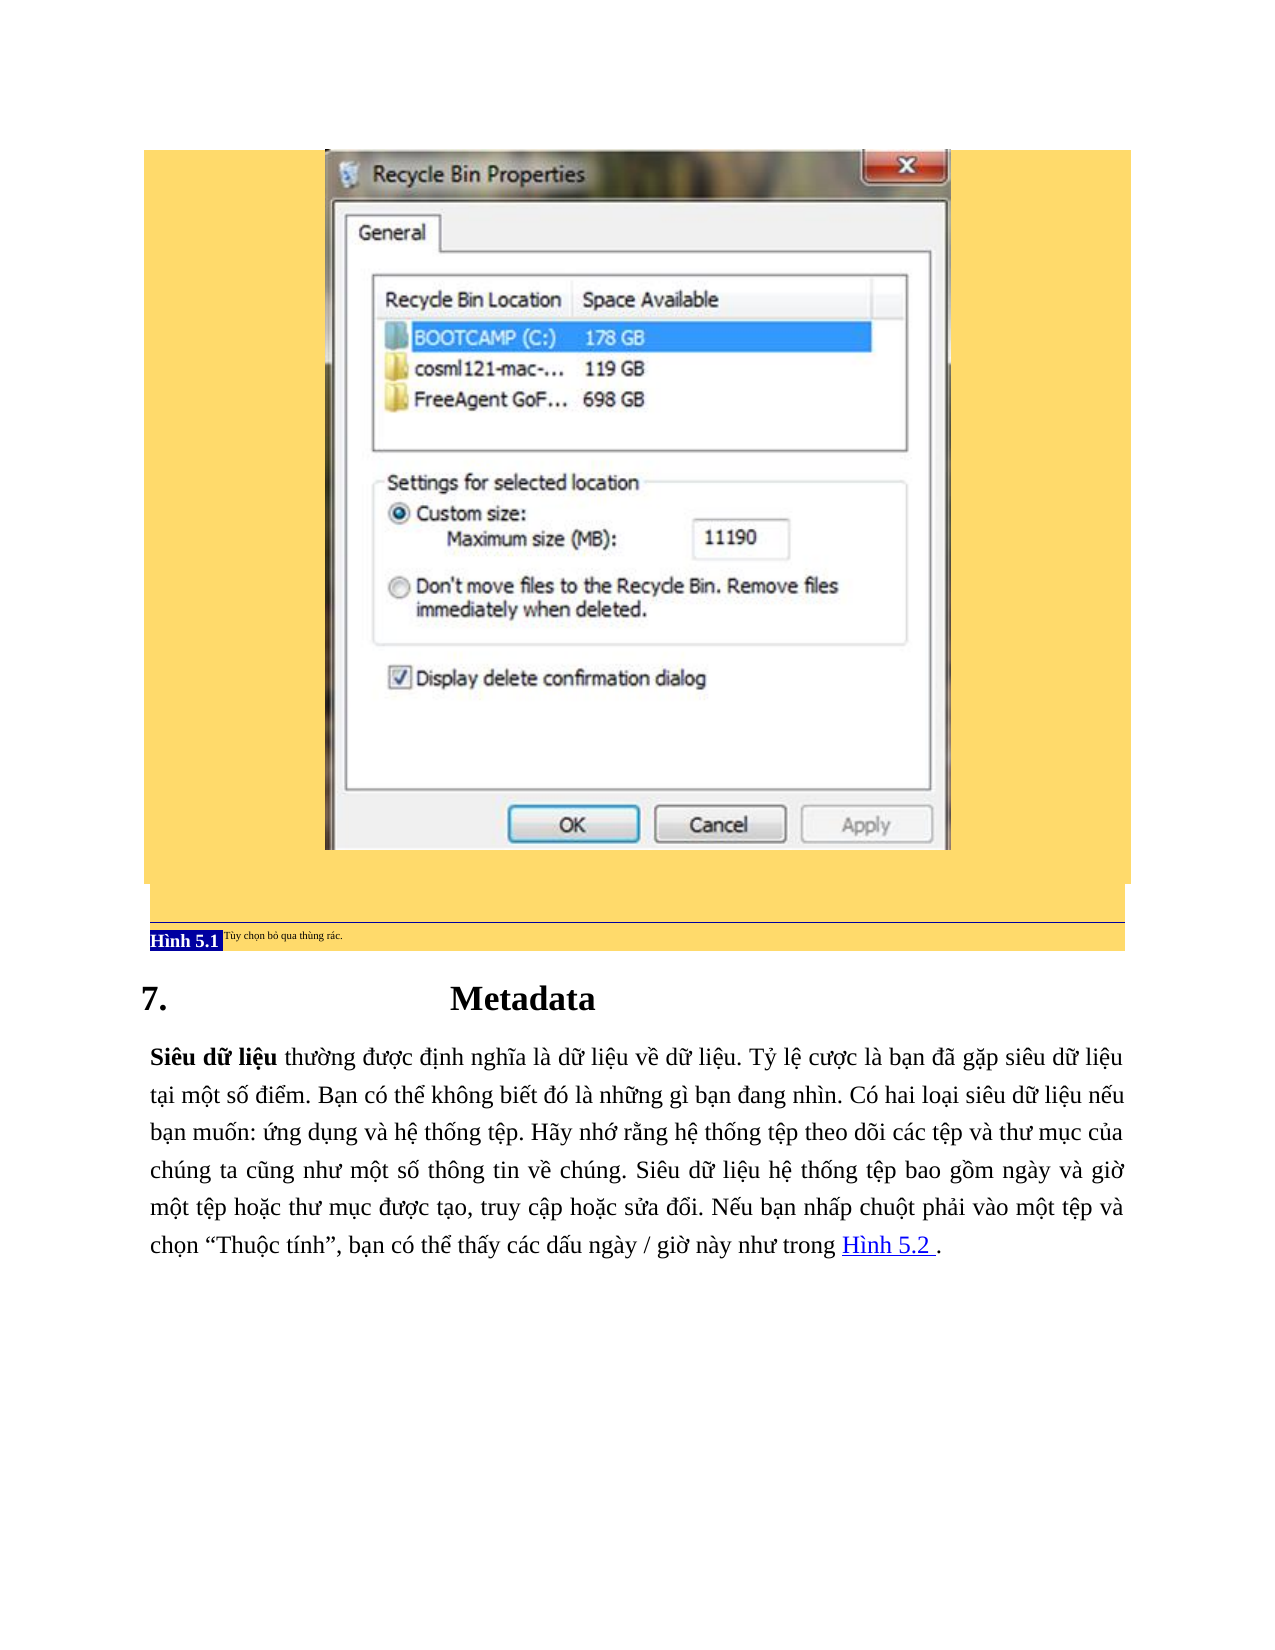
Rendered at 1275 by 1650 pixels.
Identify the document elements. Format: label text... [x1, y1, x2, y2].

picture [325, 149, 951, 850]
subtitle Metadata [141, 976, 1125, 1018]
text Siêu dữ liệu thường được định nghĩa là dữ liệu về dữ liệu. Tỷ lệ cược là bạn đã gặp siêu dữ liệu tại một số điểm. Bạn có thể không biết đó là những gì bạn đang nhìn. Có hai loại siêu dữ liệu nếu bạn muốn: ứng dụng và hệ thống tệp. Hãy nhớ rằng hệ thống tệp theo dõi các tệp và thư mục của chúng ta cũng như một số thông tin về chúng. Siêu dữ liệu hệ thống tệp bao gồm ngày và giờ một tệp hoặc thư mục được tạo, truy cập hoặc sửa đổi. Nếu bạn nhấp chuột phải vào một tệp và chọn “Thuộc tính”, bạn có thể thấy các dấu ngày / giờ này như trong Hình 5.2 . [150, 1033, 1125, 1258]
text Hình 5.1 Tùy chọn bỏ qua thùng rác. [150, 923, 1125, 951]
